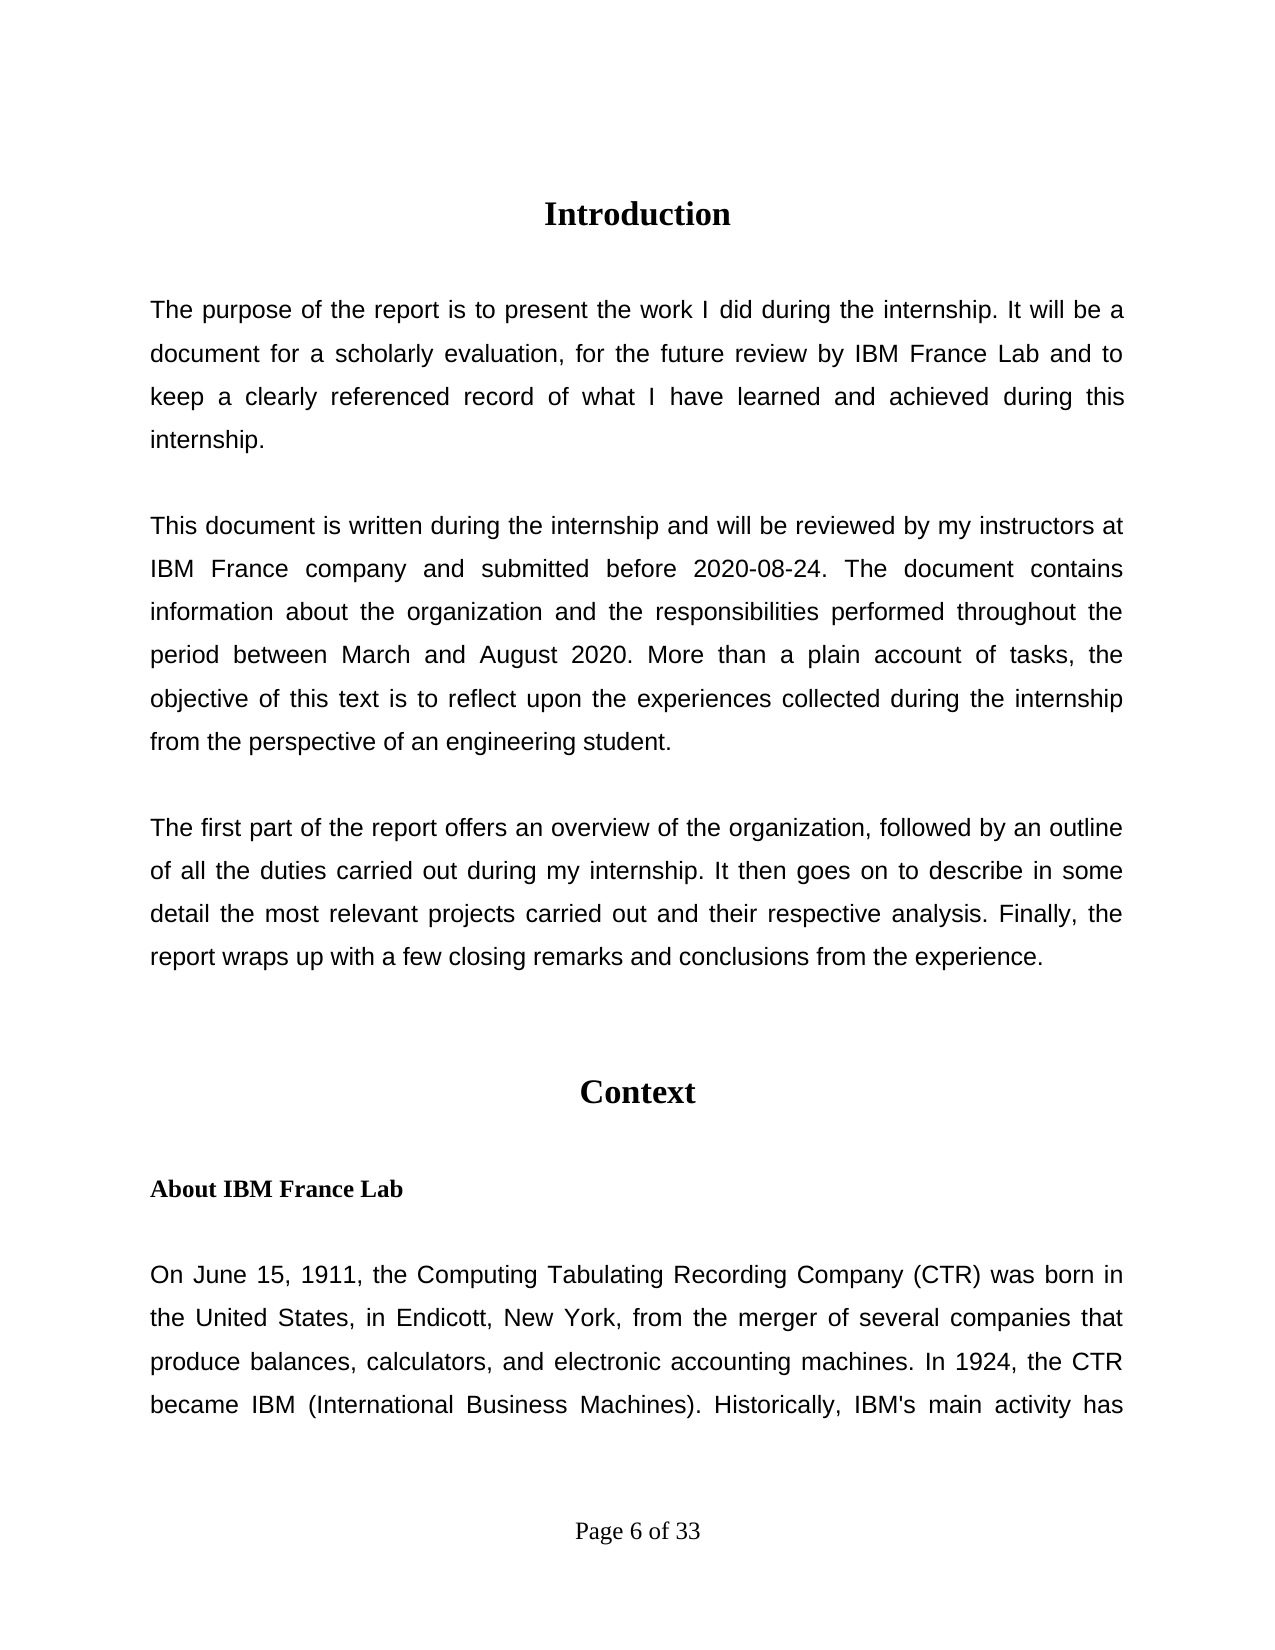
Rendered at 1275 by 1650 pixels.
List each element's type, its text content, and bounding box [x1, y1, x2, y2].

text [150, 1260, 1125, 1418]
subtitle About IBM France Lab [150, 1174, 1125, 1203]
text This document is written during the internship and will be reviewed by my instructors at IBM France company and submitted before 2020-08-24. The document contains information about the organization and the responsibilities performed throughout the period between March and August 2020. More than a plain account of tasks, the objective of this text is to reflect upon the experiences collected during the internship from the perspective of an engineering student. [150, 511, 1125, 755]
subtitle Introduction [150, 193, 1125, 233]
text The first part of the report offers an overview of the organization, followed by an outline of all the duties carried out during my internship. It then goes on to describe in some detail the most relevant projects carried out and their respective analysis. Finally, the report wraps up with a few closing remarks and conclusions from the experience. [150, 813, 1125, 971]
text The purpose of the report is to present the work I did during the internship. It will be a document for a scholarly evaluation, for the future review by IBM France Lab and to keep a clearly referenced record of what I have learned and achieved during this internship. [150, 295, 1125, 453]
subtitle Context [150, 1072, 1125, 1111]
